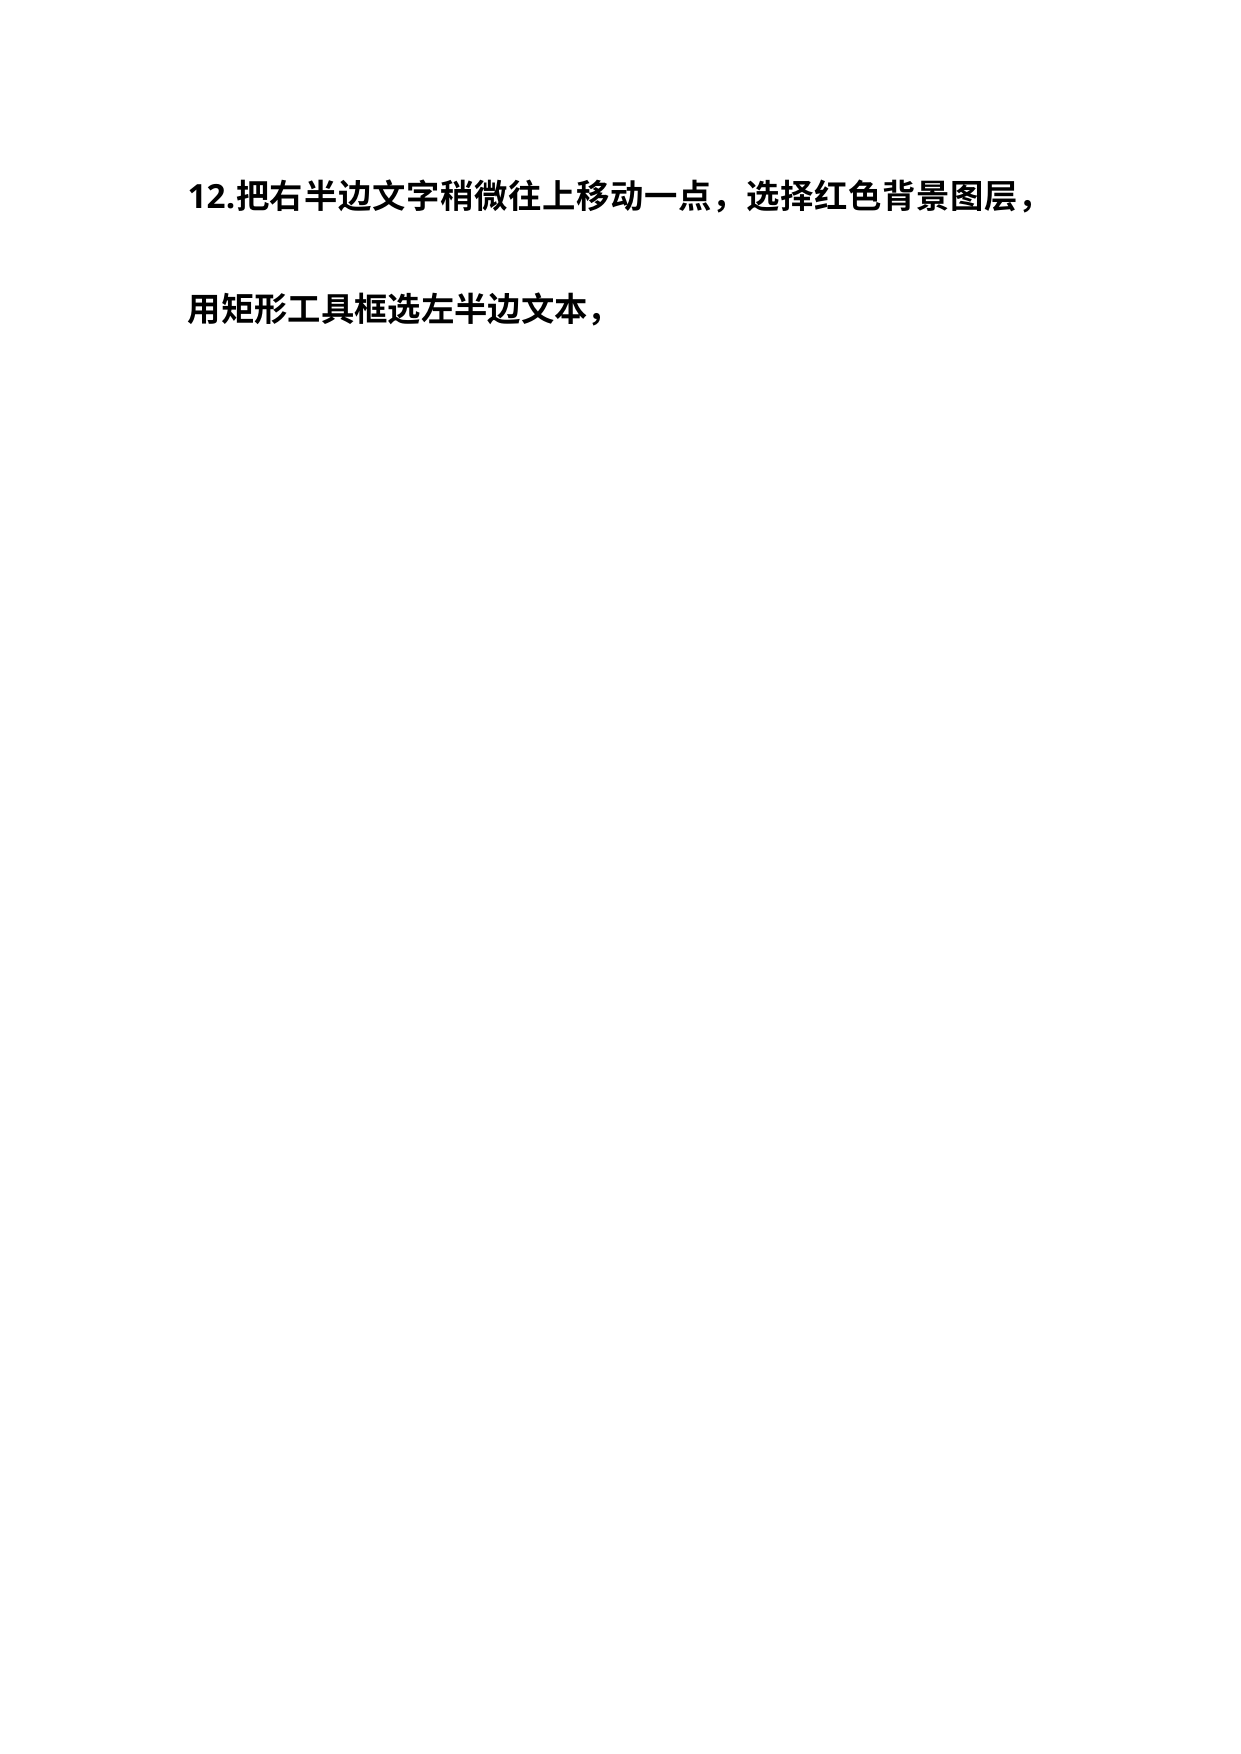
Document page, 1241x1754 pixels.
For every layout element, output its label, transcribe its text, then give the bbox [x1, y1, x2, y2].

subtitle 12.把右半边文字稍微往上移动一点，选择红色背景图层，用矩形工具框选左半边文本， [187, 162, 1053, 339]
